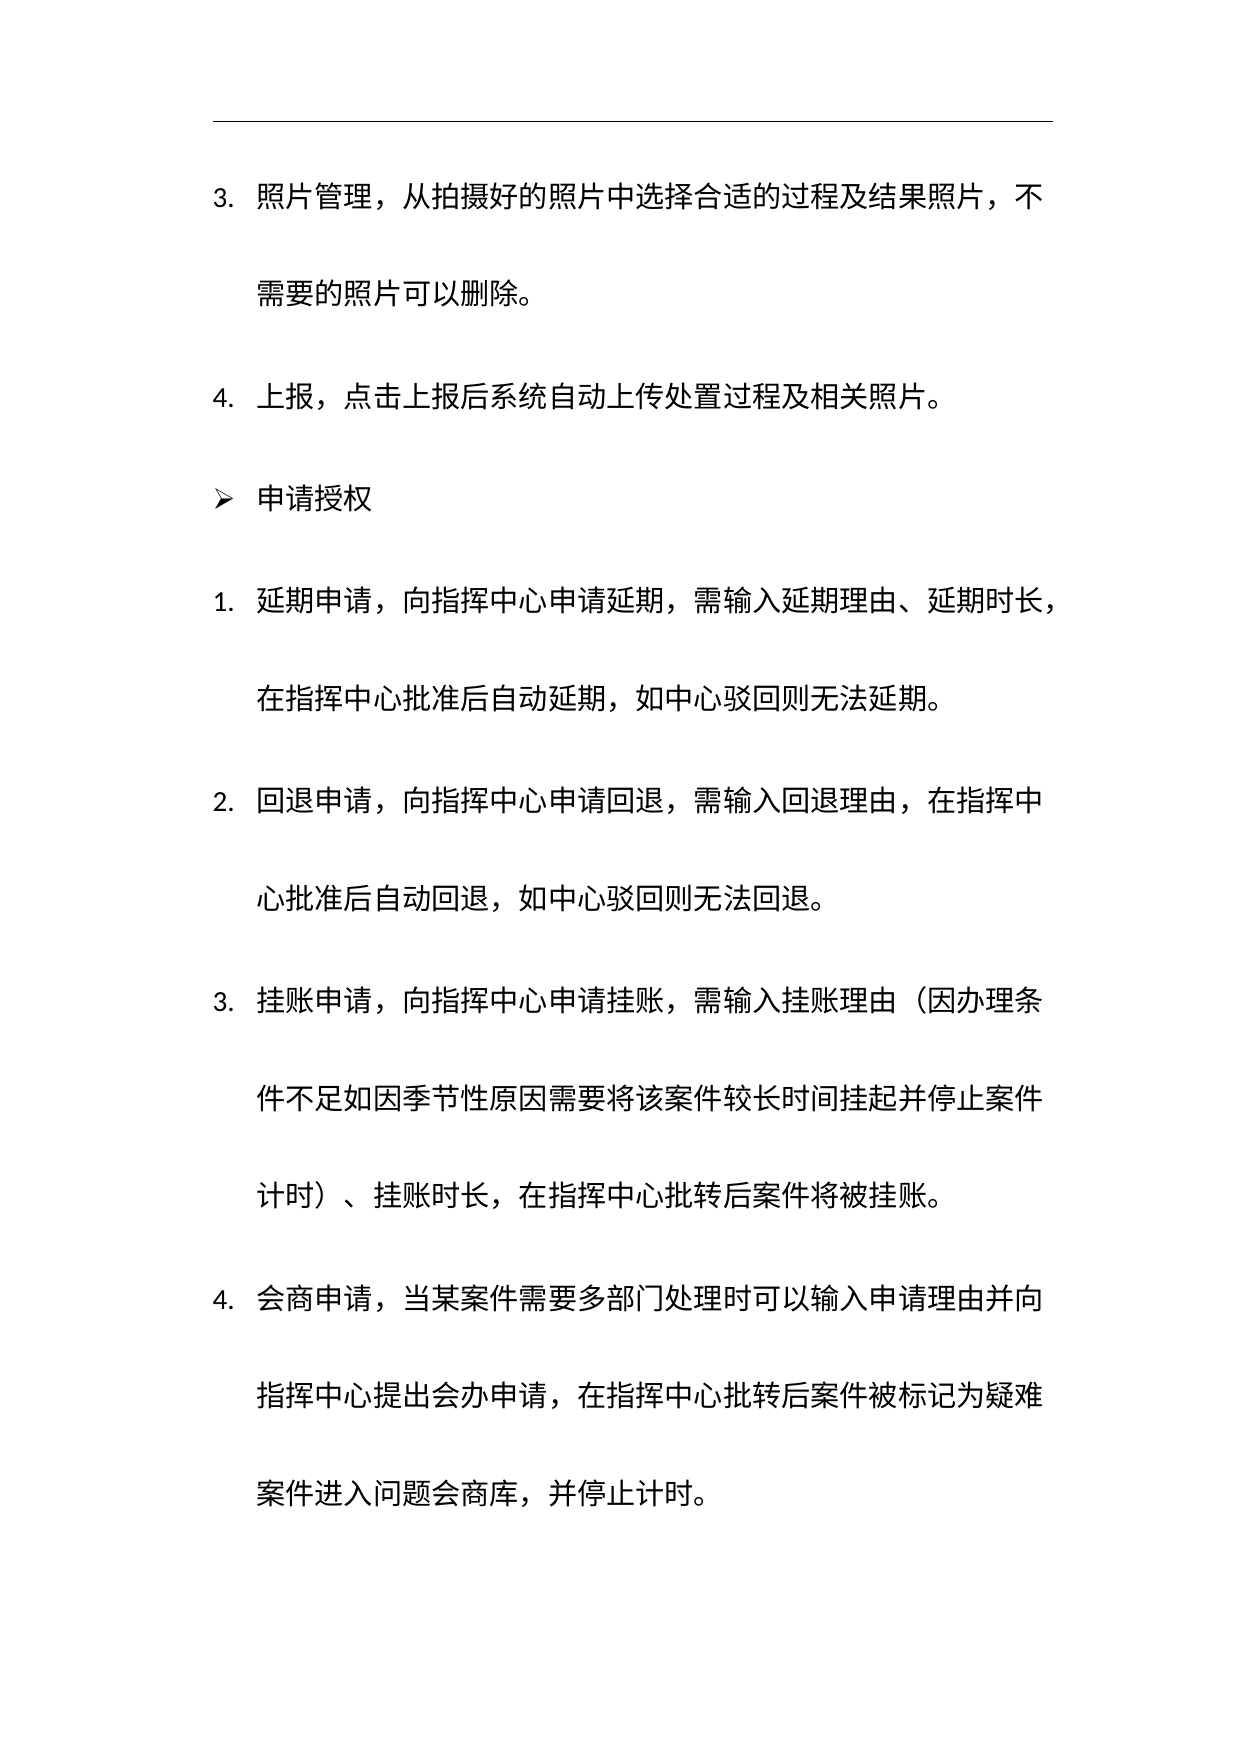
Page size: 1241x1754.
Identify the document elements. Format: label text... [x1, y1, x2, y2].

list 回退申请，向指挥中心申请回退，需输入回退理由，在指挥中心批准后自动回退，如中心驳回则无法回退。 [212, 767, 1053, 929]
list 挂账申请，向指挥中心申请挂账，需输入挂账理由（因办理条件不足如因季节性原因需要将该案件较长时间挂起并停止案件计时）、挂账时长，在指挥中心批转后案件将被挂账。 [212, 966, 1053, 1226]
list 会商申请，当某案件需要多部门处理时可以输入申请理由并向指挥中心提出会办申请，在指挥中心批转后案件被标记为疑难案件进入问题会商库，并停止计时。 [212, 1264, 1053, 1524]
list 上报，点击上报后系统自动上传处置过程及相关照片。 [212, 362, 1053, 427]
list 申请授权 [212, 464, 1053, 529]
list 延期申请，向指挥中心申请延期，需输入延期理由、延期时长，在指挥中心批准后自动延期，如中心驳回则无法延期。 [212, 567, 1053, 729]
list 照片管理，从拍摄好的照片中选择合适的过程及结果照片，不需要的照片可以删除。 [212, 162, 1053, 324]
